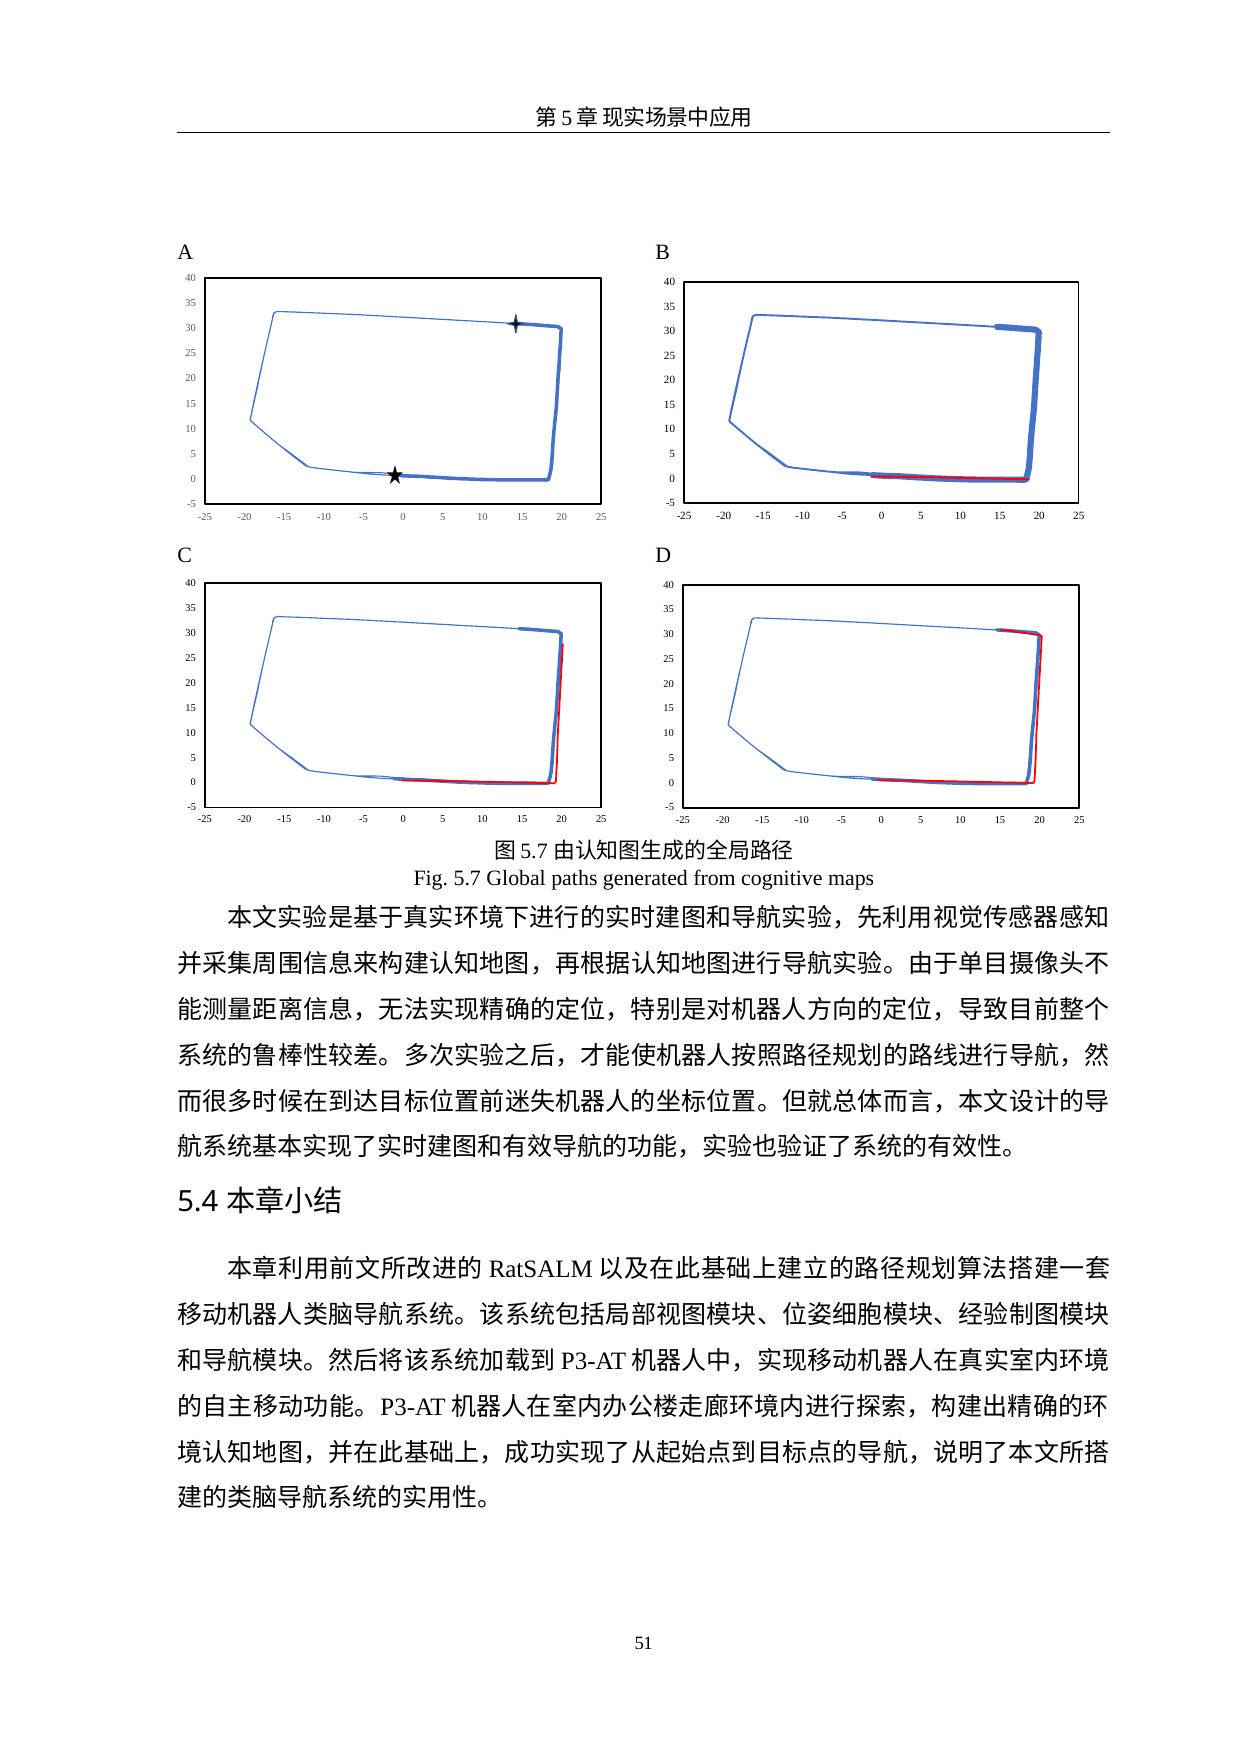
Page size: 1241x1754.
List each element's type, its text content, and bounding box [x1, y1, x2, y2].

table_cell [644, 568, 1122, 833]
text 本章利用前文所改进的RatSALM以及在此基础上建立的路径规划算法搭建一套移动机器人类脑导航系统。该系统包括局部视图模块、位姿细胞模块、经验制图模块和导航模块。然后将该系统加载到P3-AT机器人中，实现移动机器人在真实室内环境的自主移动功能。P3-AT机器人在室内办公楼走廊环境内进行探索，构建出精确的环境认知地图，并在此基础上，成功实现了从起始点到目标点的导航，说明了本文所搭建的类脑导航系统的实用性。 [177, 1241, 1110, 1516]
table_cell D [644, 542, 1122, 567]
table_cell C [166, 542, 644, 567]
text 图5.7 由认知图生成的全局路径 [177, 833, 1110, 865]
table_cell [644, 265, 1122, 542]
table_header B [644, 239, 1122, 264]
table_cell [166, 568, 644, 833]
text Fig. 5.7 Global paths generated from cognitive maps [177, 865, 1110, 890]
table_cell [166, 265, 644, 542]
table_header A [166, 239, 644, 264]
subtitle 5.4 本章小结 [177, 1177, 1110, 1220]
text 本文实验是基于真实环境下进行的实时建图和导航实验，先利用视觉传感器感知并采集周围信息来构建认知地图，再根据认知地图进行导航实验。由于单目摄像头不能测量距离信息，无法实现精确的定位，特别是对机器人方向的定位，导致目前整个系统的鲁棒性较差。多次实验之后，才能使机器人按照路径规划的路线进行导航，然而很多时候在到达目标位置前迷失机器人的坐标位置。但就总体而言，本文设计的导航系统基本实现了实时建图和有效导航的功能，实验也验证了系统的有效性。 [177, 890, 1110, 1165]
